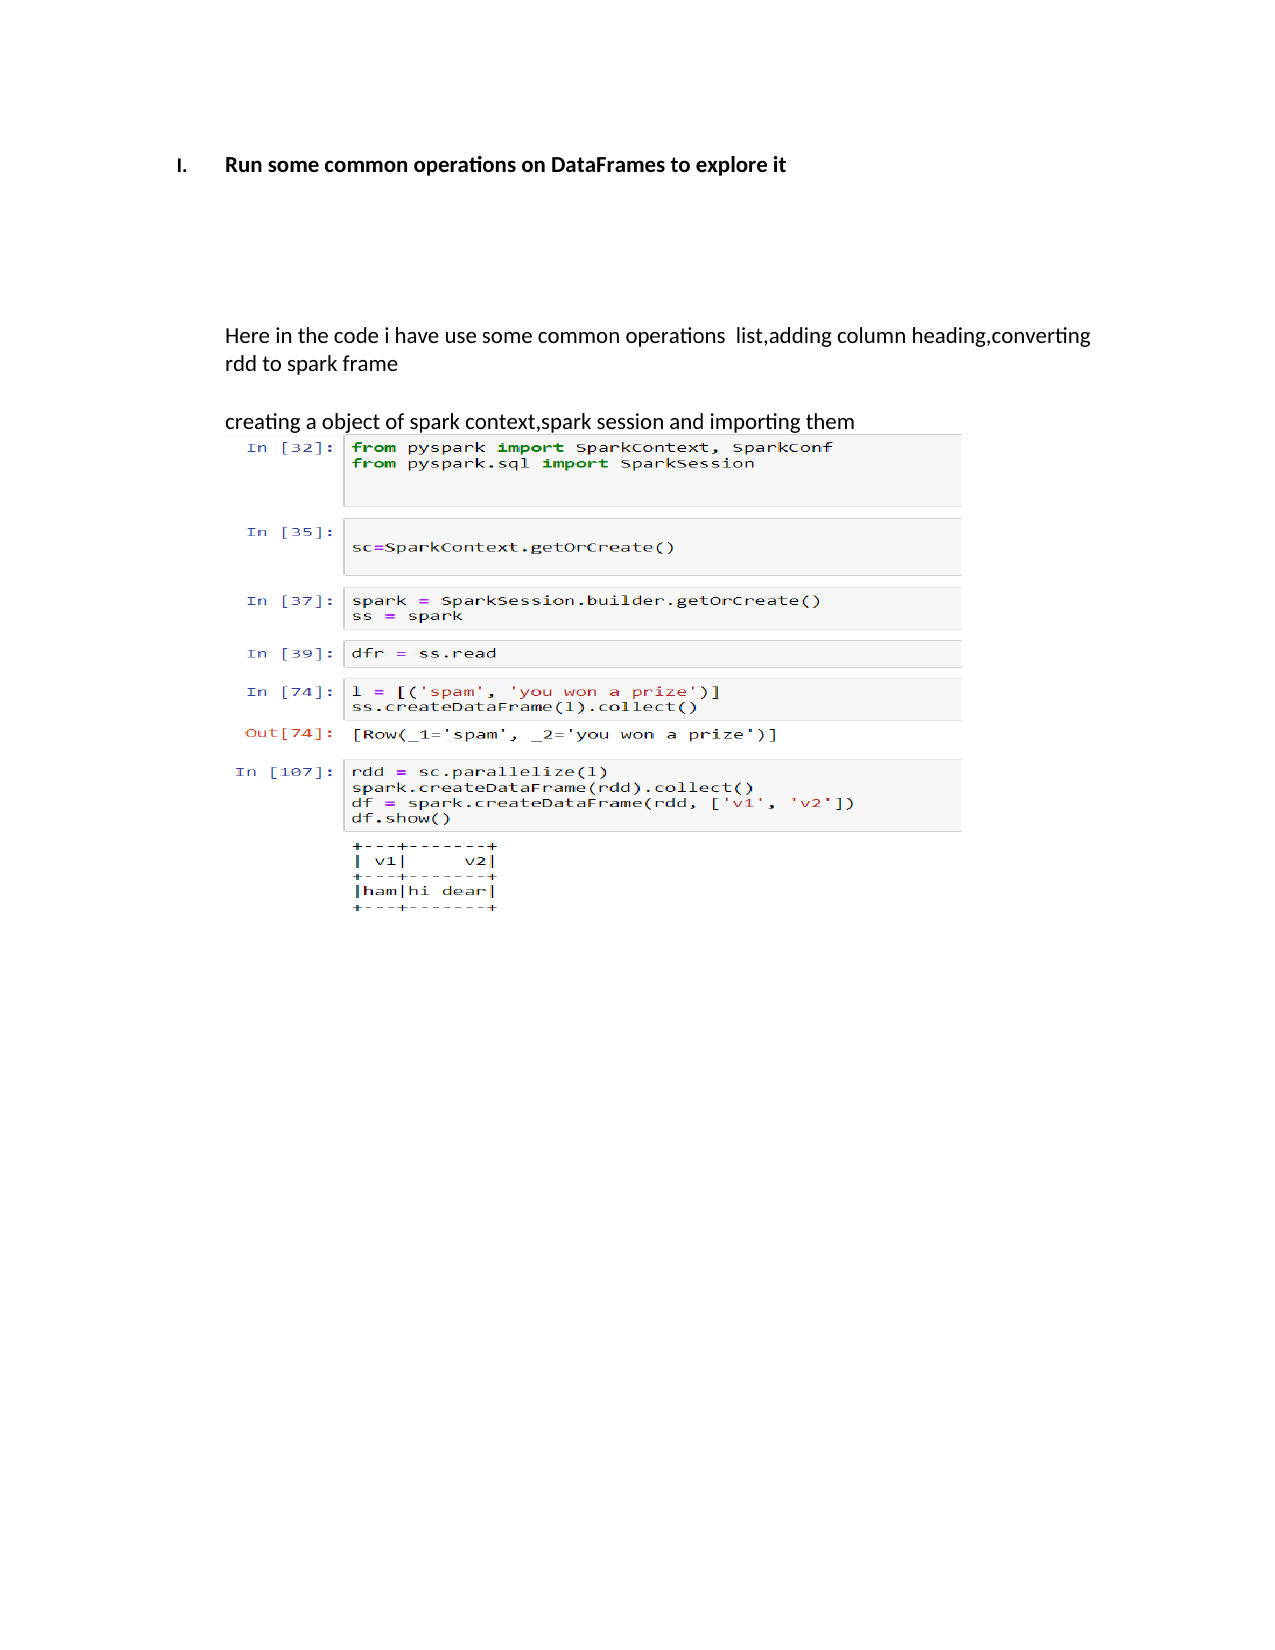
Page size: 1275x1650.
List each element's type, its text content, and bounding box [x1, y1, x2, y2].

list Run some common operations on DataFrames to explore it [187, 150, 1125, 178]
text Here in the code i have use some common operations list,adding column heading,converting rdd to spark frame [225, 322, 1125, 378]
picture [225, 434, 962, 934]
